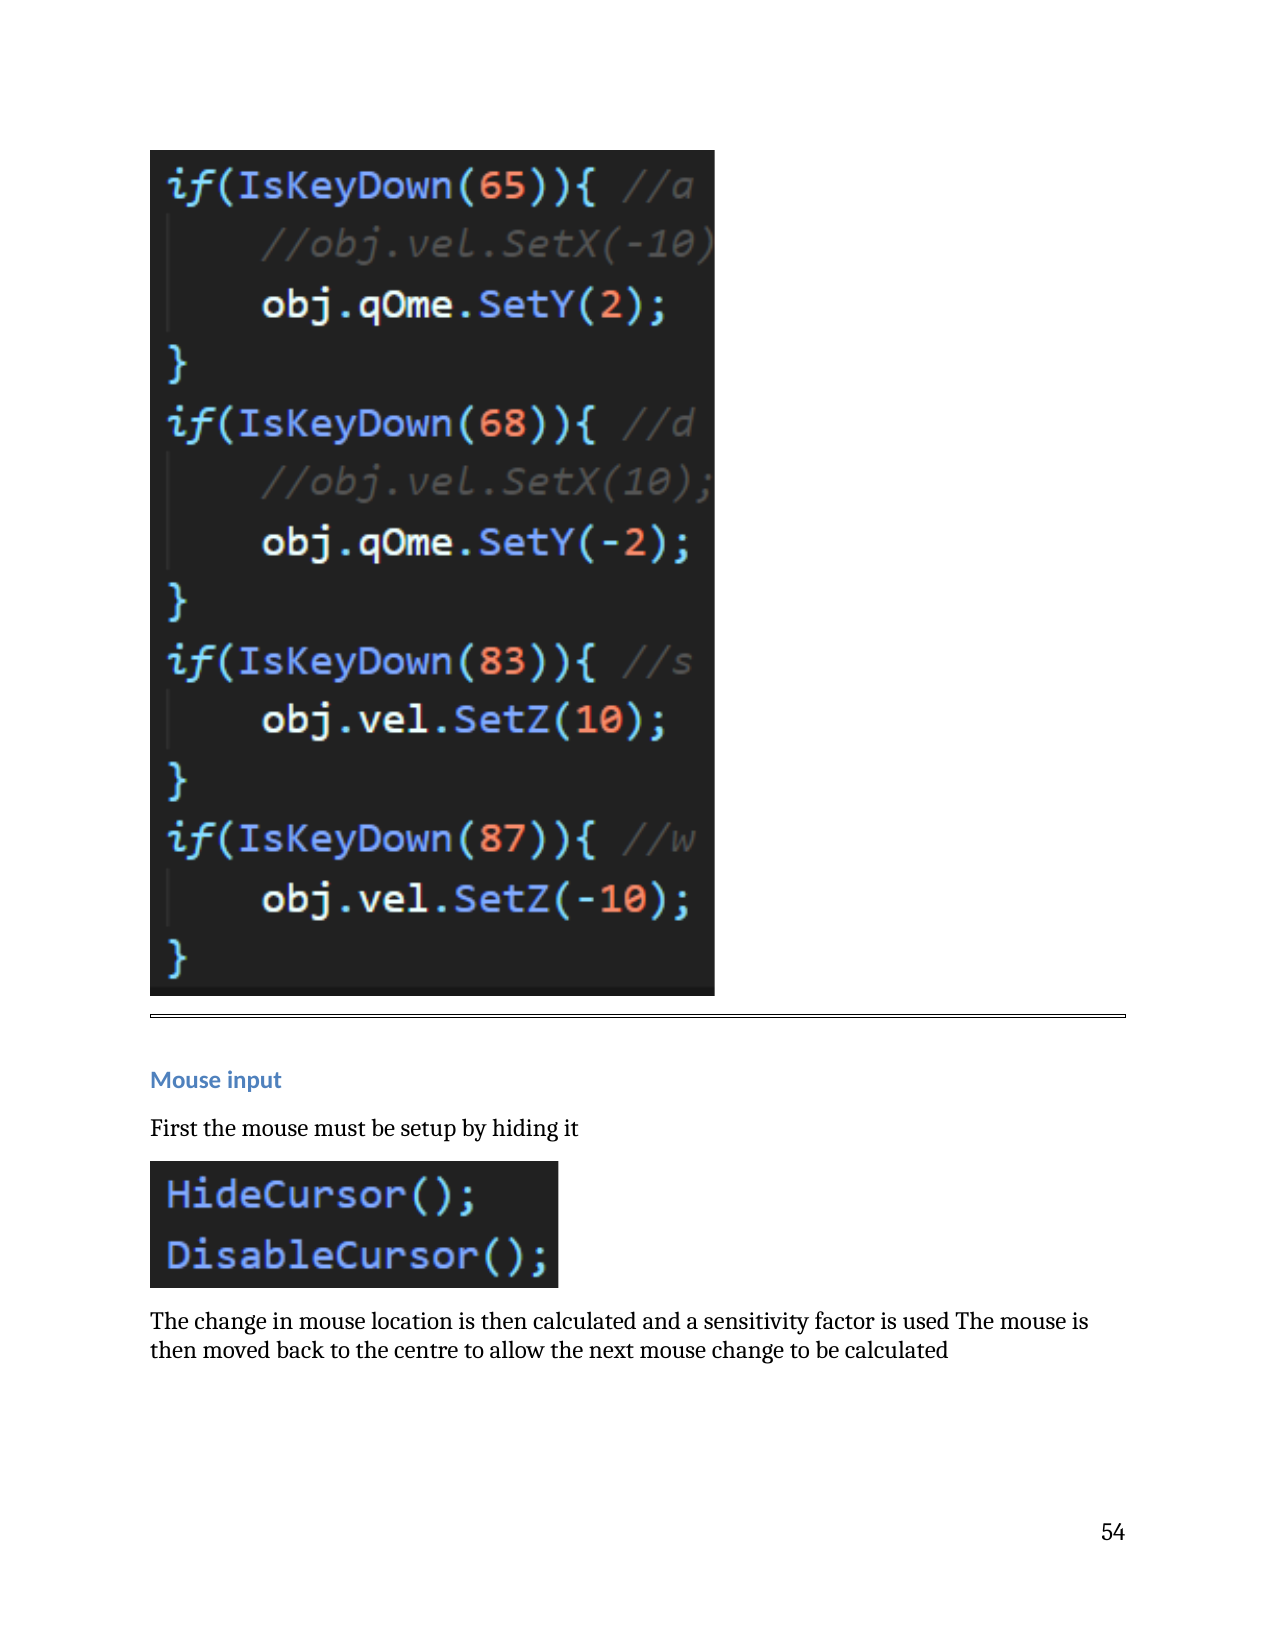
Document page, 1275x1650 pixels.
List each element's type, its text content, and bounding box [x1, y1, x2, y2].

text First the mouse must be setup by hiding it [150, 1113, 1125, 1142]
text The change in mouse location is then calculated and a sensitivity factor is used The mouse is then moved back to the centre to allow the next mouse change to be calculated [150, 1307, 1125, 1364]
subtitle Mouse input [150, 1064, 1125, 1095]
picture [150, 150, 715, 996]
picture [150, 1161, 559, 1288]
